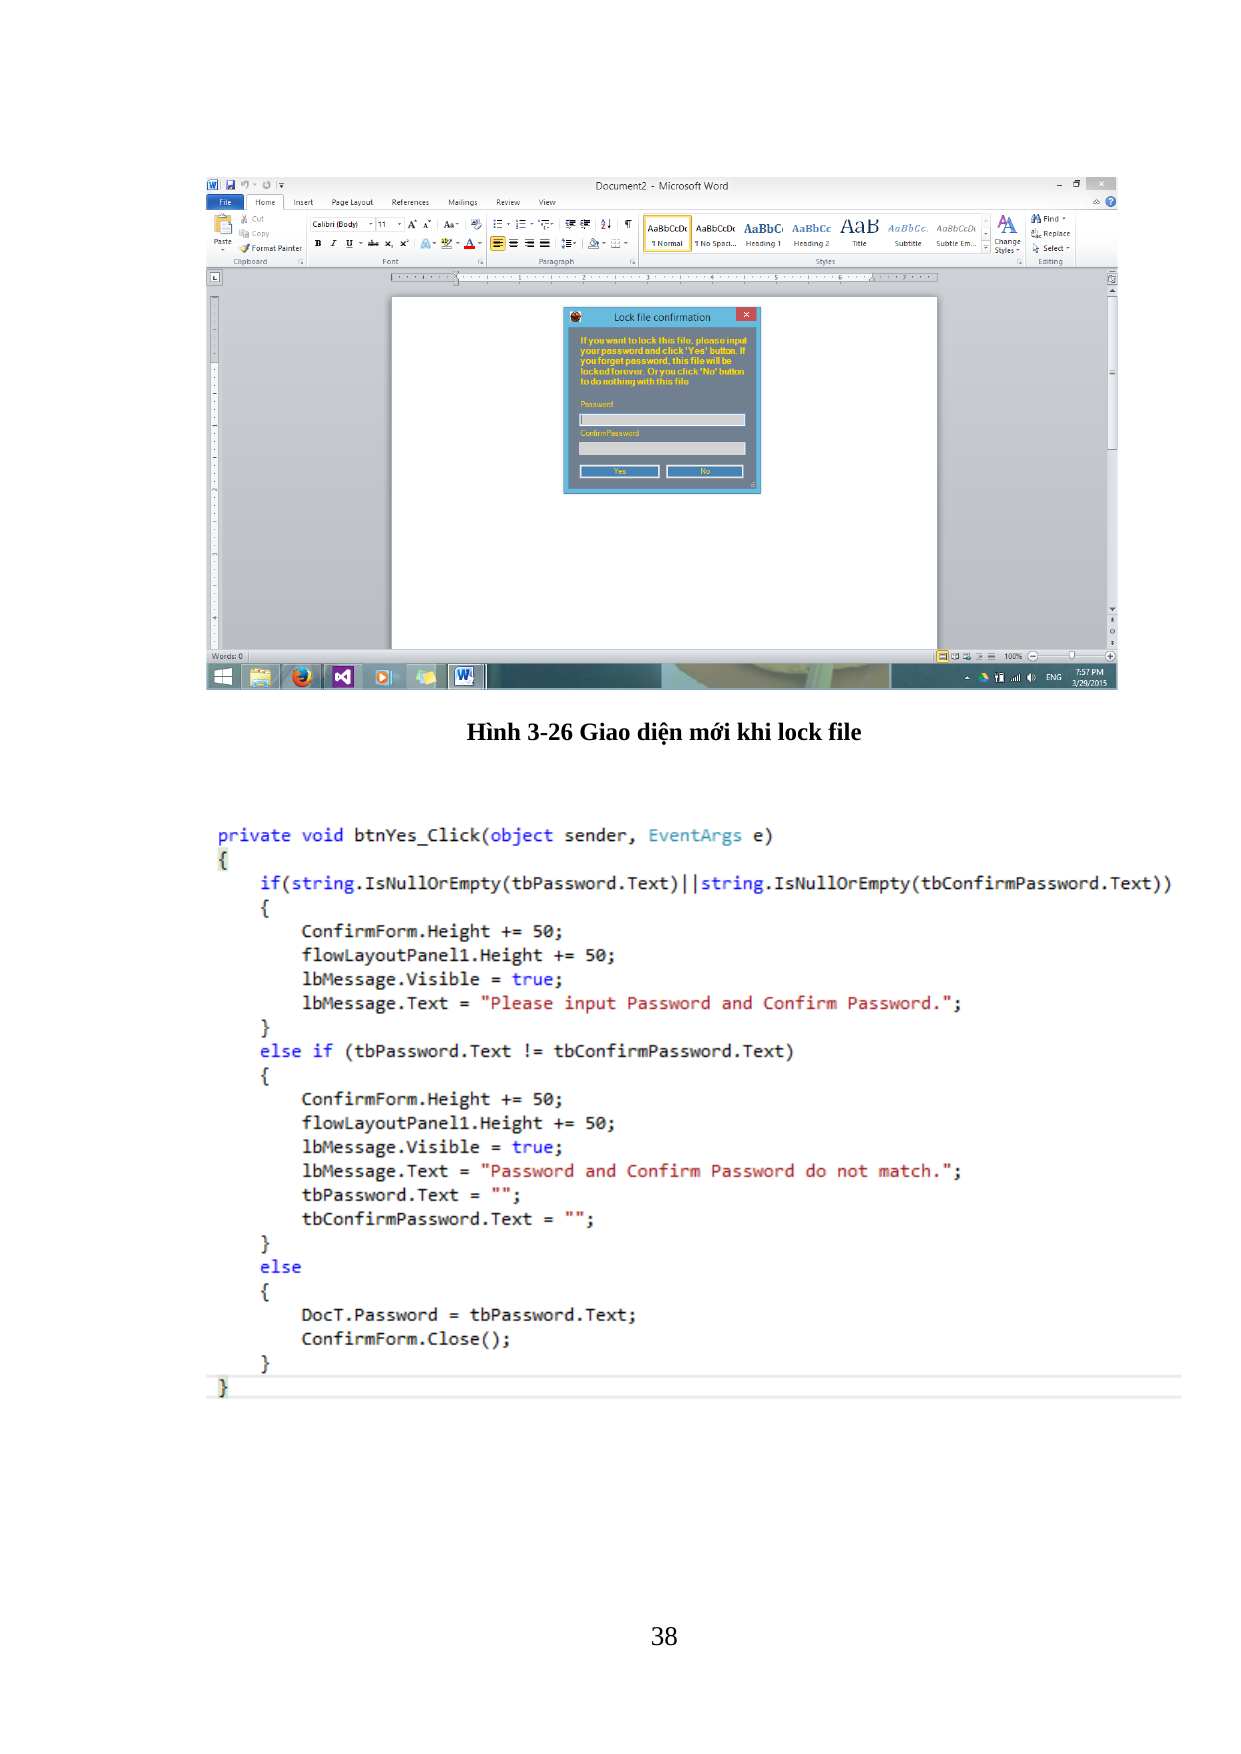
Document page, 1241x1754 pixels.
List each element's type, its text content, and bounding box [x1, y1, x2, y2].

picture [206, 819, 1182, 1414]
picture [206, 177, 1118, 690]
